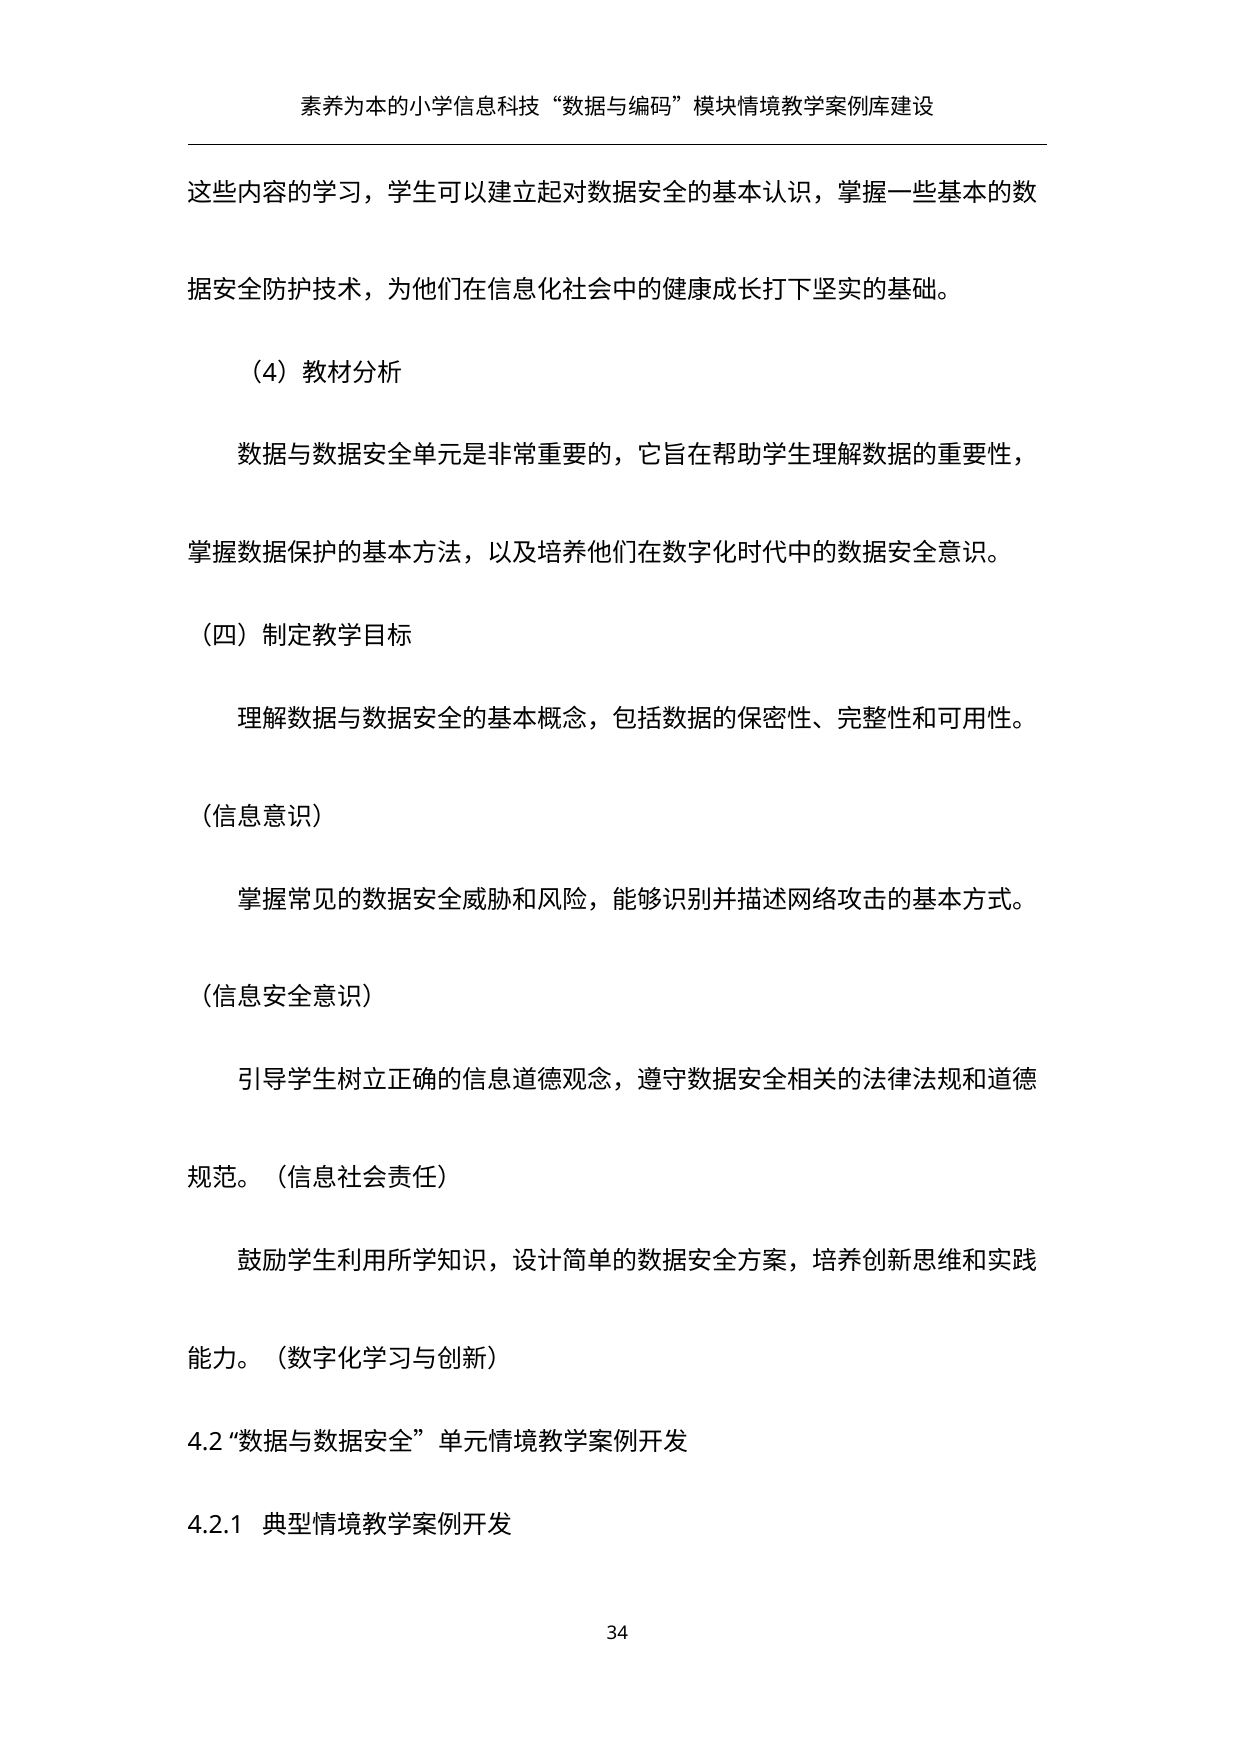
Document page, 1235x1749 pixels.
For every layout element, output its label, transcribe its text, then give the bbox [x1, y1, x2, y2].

text （四）制定教学目标 [187, 601, 1047, 666]
text 数据与数据安全单元是非常重要的，它旨在帮助学生理解数据的重要性，掌握数据保护的基本方法，以及培养他们在数字化时代中的数据安全意识。 [187, 422, 1047, 584]
text 4.2 “数据与数据安全”单元情境教学案例开发 [187, 1407, 1047, 1472]
text 引导学生树立正确的信息道德观念，遵守数据安全相关的法律法规和道德规范。（信息社会责任） [187, 1046, 1047, 1208]
list 典型情境教学案例开发 [187, 1490, 1047, 1555]
list （4）教材分析 [187, 338, 1047, 403]
text 鼓励学生利用所学知识，设计简单的数据安全方案，培养创新思维和实践能力。（数字化学习与创新） [187, 1226, 1047, 1389]
text 掌握常见的数据安全威胁和风险，能够识别并描述网络攻击的基本方式。（信息安全意识） [187, 865, 1047, 1027]
text 理解数据与数据安全的基本概念，包括数据的保密性、完整性和可用性。（信息意识） [187, 684, 1047, 847]
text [187, 159, 1047, 322]
